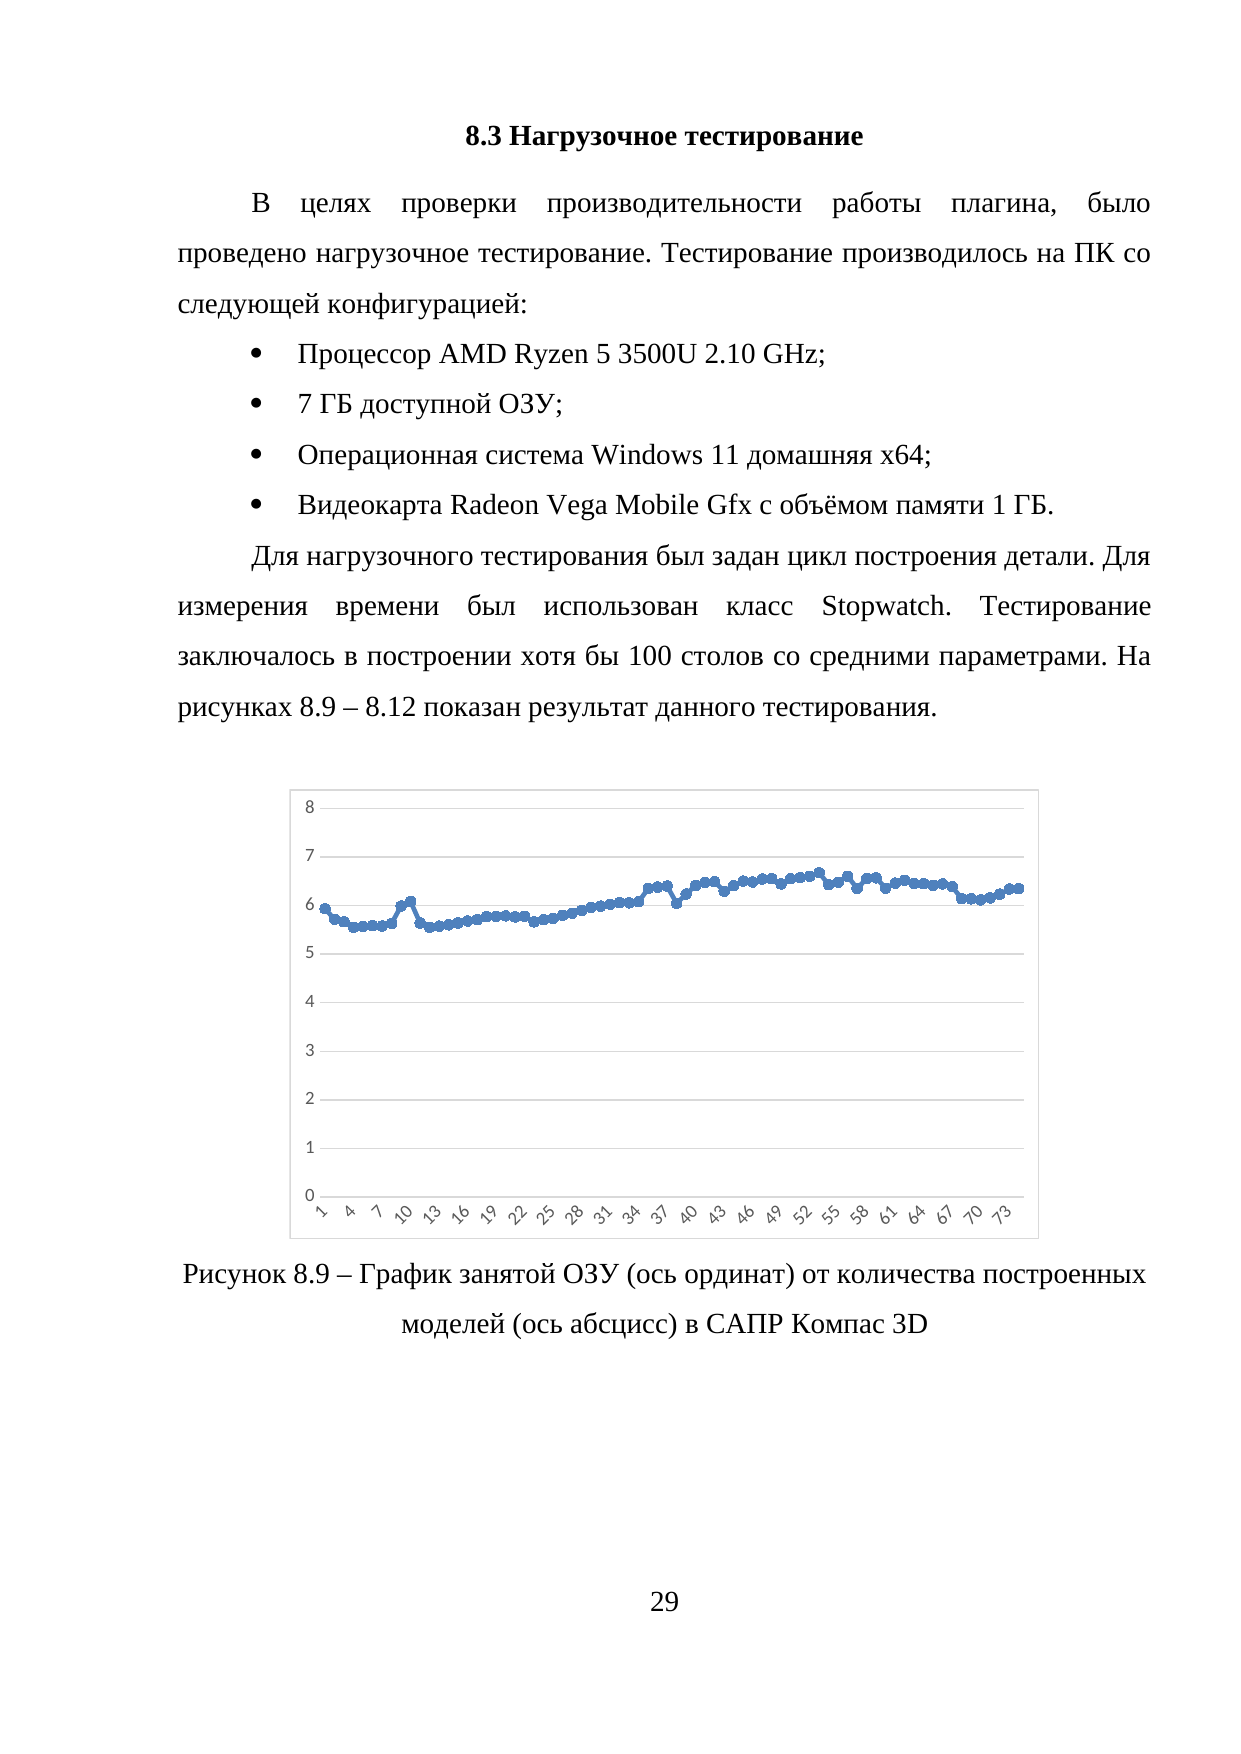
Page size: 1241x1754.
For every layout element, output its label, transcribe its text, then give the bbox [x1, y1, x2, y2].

text Для нагрузочного тестирования был задан цикл построения детали. Для измерения времени был использован класс Stopwatch. Тестирование заключалось в построении хотя бы 100 столов со средними параметрами. На рисунках 8.9 – 8.12 показан результат данного тестирования. [177, 538, 1152, 722]
list Операционная система Windows 11 домашняя x64; [177, 437, 1152, 471]
subtitle 8.3 Нагрузочное тестирование [177, 118, 1152, 152]
list Процессор AMD Ryzen 5 3500U 2.10 GHz; [177, 336, 1152, 370]
list 7 ГБ доступной ОЗУ; [177, 387, 1152, 420]
text В целях проверки производительности работы плагина, было проведено нагрузочное тестирование. Тестирование производилось на ПК со следующей конфигурацией: [177, 185, 1152, 319]
list Видеокарта Radeon Vega Mobile Gfx с объёмом памяти 1 ГБ. [177, 487, 1152, 521]
text Рисунок 8.9 – График занятой ОЗУ (ось ординат) от количества построенных моделей (ось абсцисс) в САПР Компас 3D [177, 1256, 1152, 1340]
